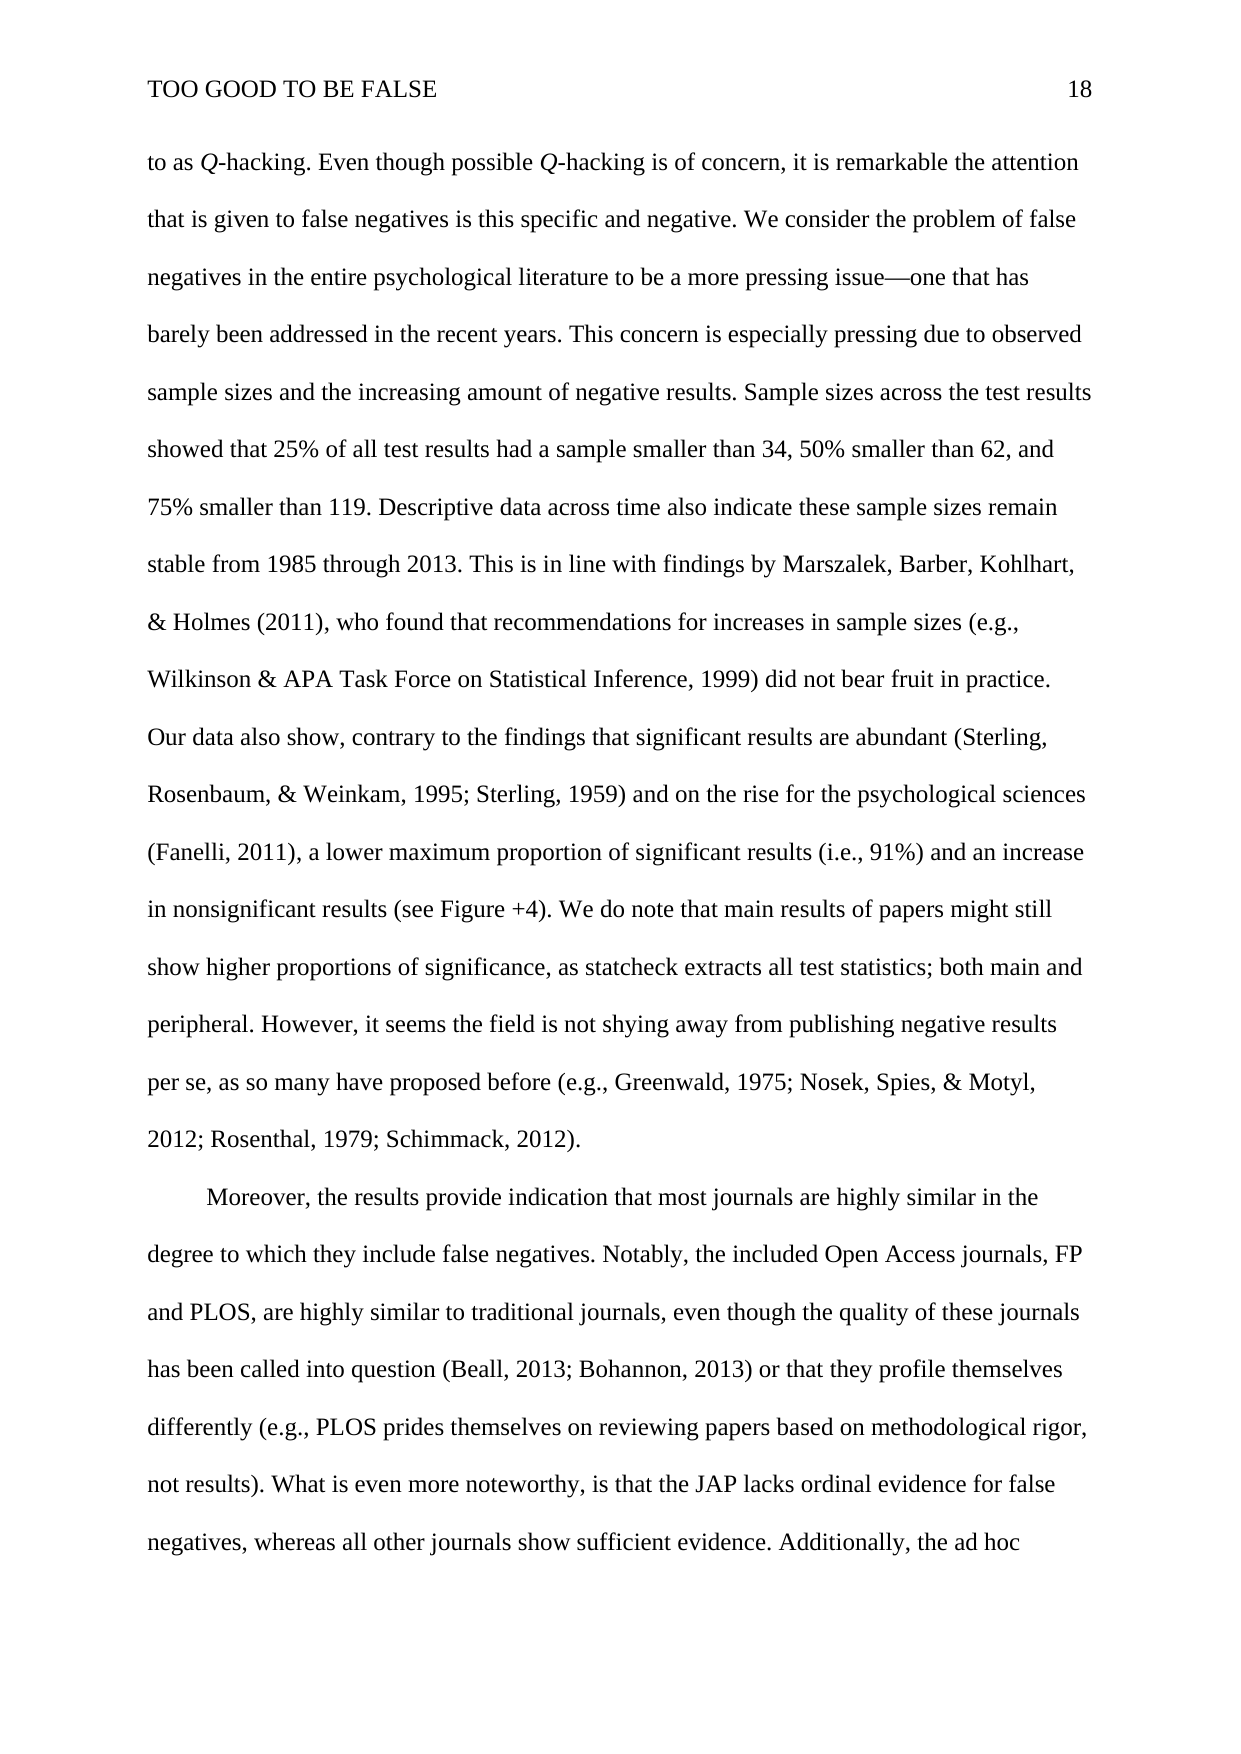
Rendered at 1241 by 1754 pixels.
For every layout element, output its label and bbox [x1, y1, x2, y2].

text [147, 147, 1093, 1153]
text [147, 1182, 1093, 1556]
